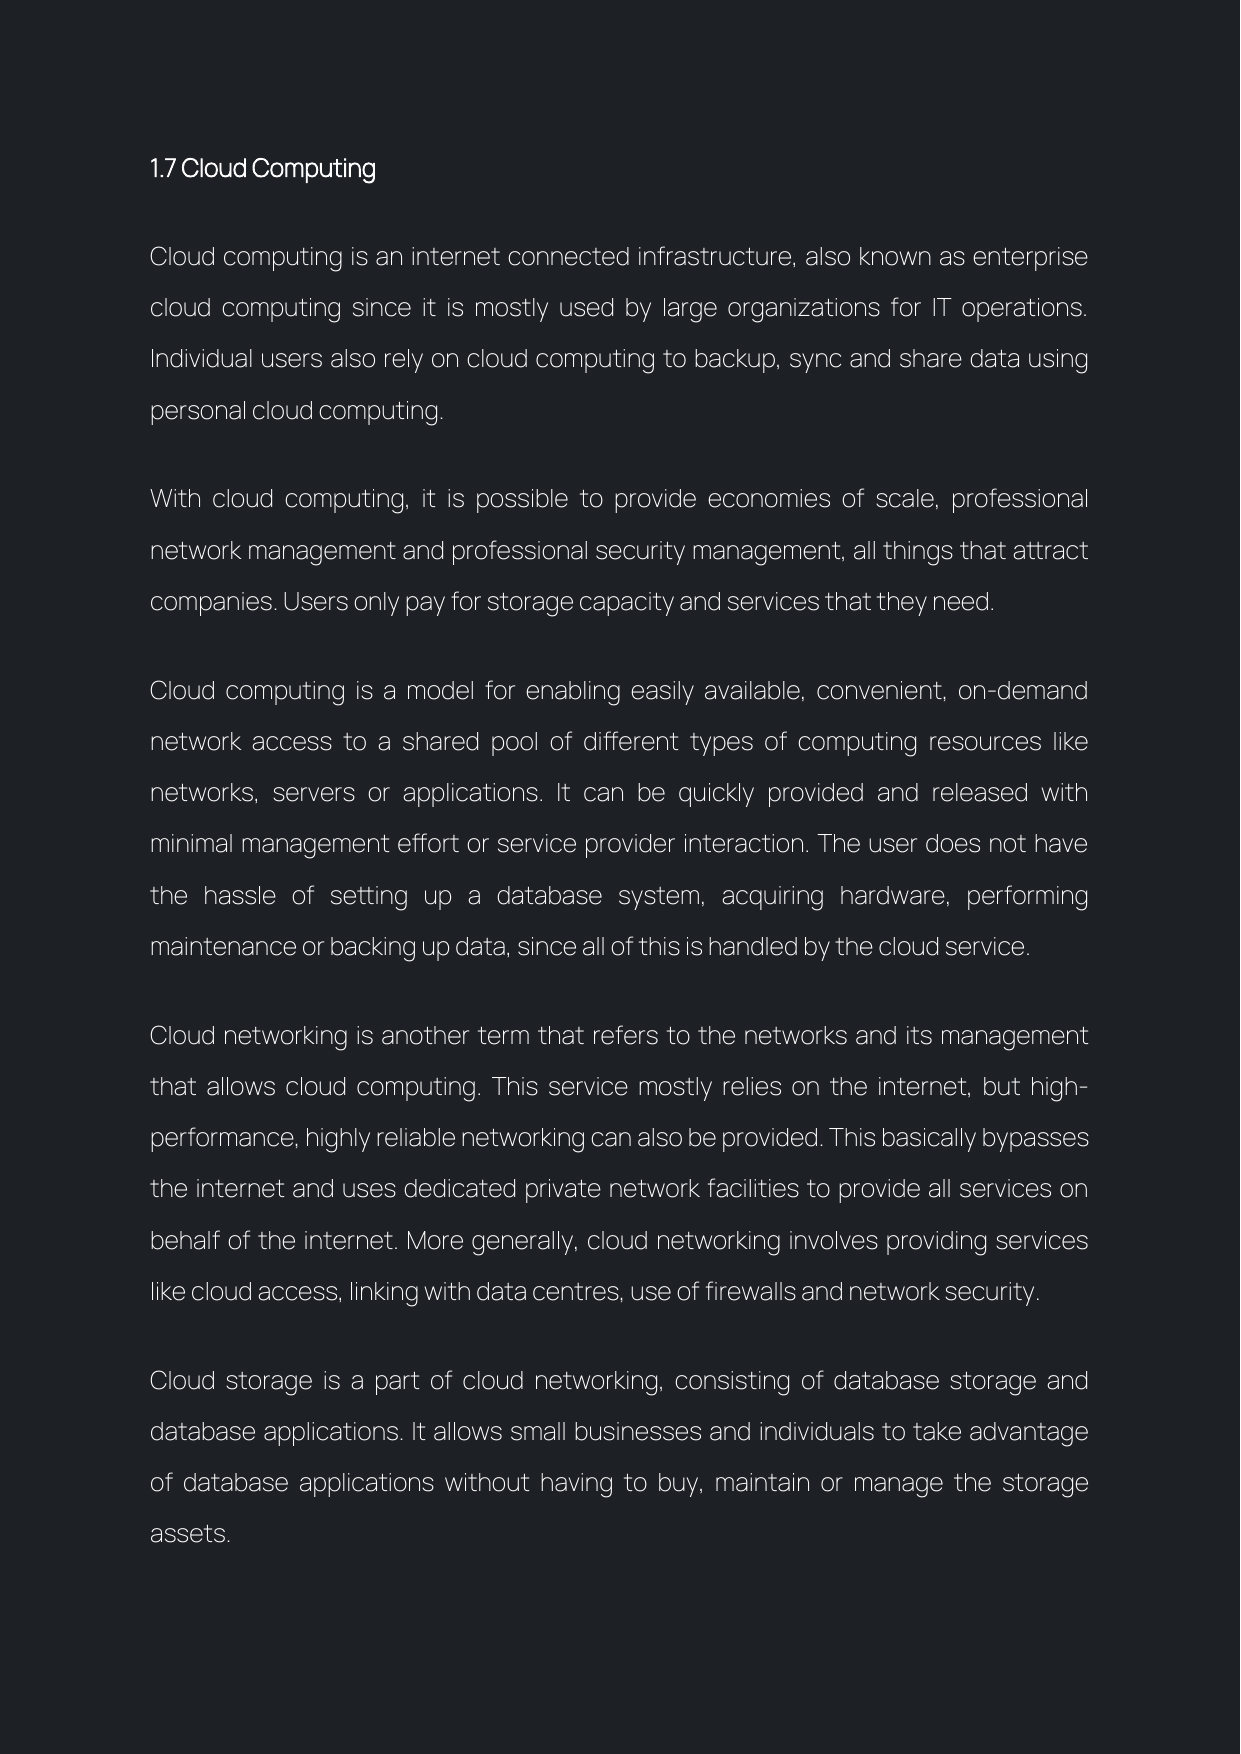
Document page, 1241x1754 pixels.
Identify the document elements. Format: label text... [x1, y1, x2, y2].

text Cloud computing is a model for enabling easily available, convenient, on-demand network access to a shared pool of different types of computing resources like networks, servers or applications. It can be quickly provided and released with minimal management effort or service provider interaction. The user does not have the hassle of setting up a database system, acquiring hardware, performing maintenance or backing up data, since all of this is handled by the cloud service. [150, 672, 1090, 963]
text With cloud computing, it is possible to provide economies of scale, professional network management and professional security management, all things that attract companies. Users only pay for storage capacity and services that they need. [150, 481, 1090, 618]
text Cloud storage is a part of cloud networking, consisting of database storage and database applications. It allows small businesses and individuals to take advantage of database applications without having to buy, maintain or manage the storage assets. [150, 1362, 1090, 1550]
subtitle 1.7 Cloud Computing [150, 150, 1090, 184]
text Cloud computing is an internet connected infrastructure, also known as enterprise cloud computing since it is mostly used by large organizations for IT operations. Individual users also rely on cloud computing to backup, sync and share data using personal cloud computing. [150, 239, 1090, 427]
text Cloud networking is another term that refers to the networks and its management that allows cloud computing. This service mostly relies on the internet, but high-performance, highly reliable networking can also be provided. This basically bypasses the internet and uses dedicated private network facilities to provide all services on behalf of the internet. More generally, cloud networking involves providing services like cloud access, linking with data centres, use of firewalls and network security. [150, 1017, 1090, 1308]
